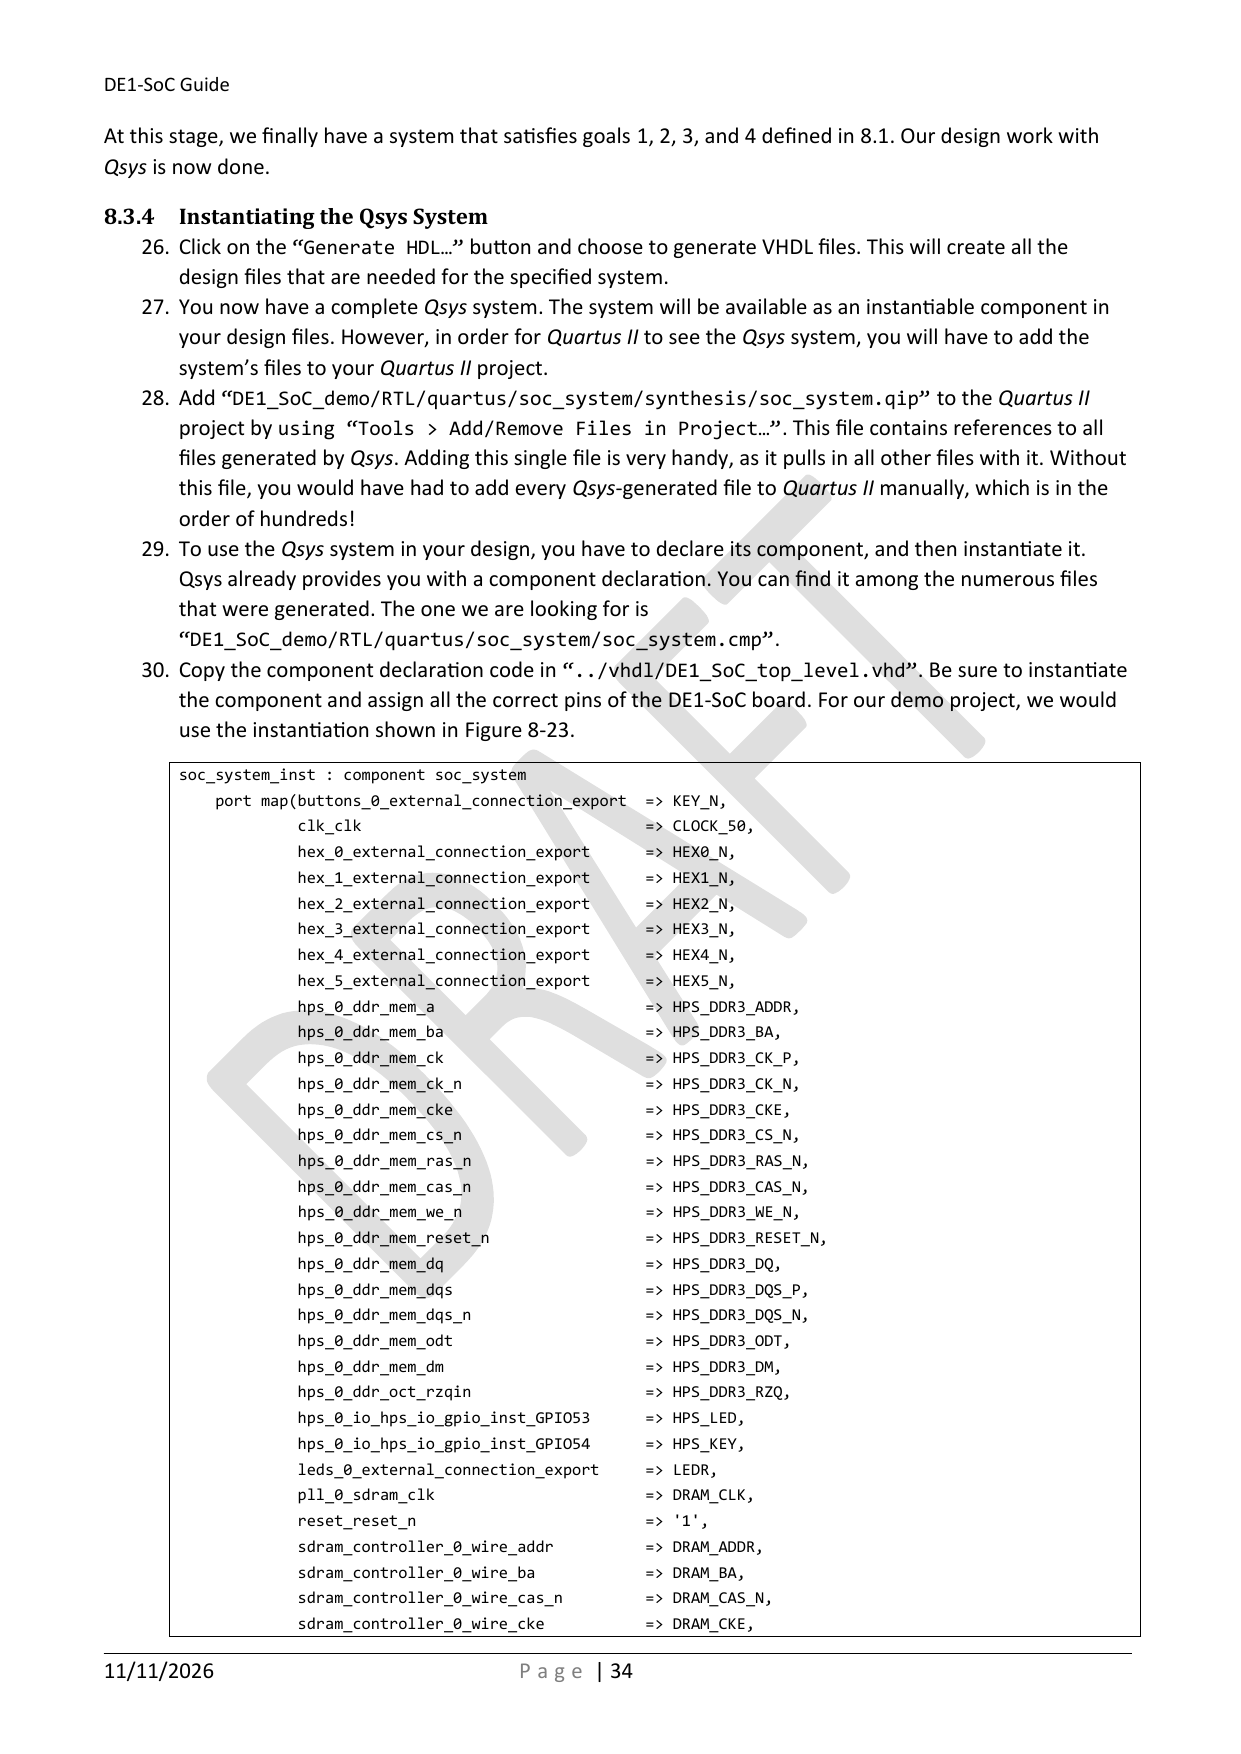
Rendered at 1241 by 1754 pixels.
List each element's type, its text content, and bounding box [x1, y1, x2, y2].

list To use the Qsys system in your design, you have to declare its component, and then instantiate it. Qsys already provides you with a component declaration. You can find it among the numerous files that were generated. The one we are looking for is “DE1_SoC_demo/RTL/quartus/soc_system/soc_system.cmp”. [141, 534, 1132, 653]
text hps_0_ddr_mem_ck => HPS_DDR3_CK_P, [170, 1045, 1140, 1068]
text hex_1_external_connection_export => HEX1_N, [170, 865, 1140, 888]
text hex_4_external_connection_export => HEX4_N, [170, 942, 1140, 965]
text hps_0_ddr_mem_dqs => HPS_DDR3_DQS_P, [170, 1277, 1140, 1299]
text hps_0_ddr_mem_cs_n => HPS_DDR3_CS_N, [170, 1122, 1140, 1145]
text clk_clk => CLOCK_50, [170, 813, 1140, 836]
text port map(buttons_0_external_connection_export => KEY_N, [170, 788, 1140, 810]
list You now have a complete Qsys system. The system will be available as an instantiable component in your design files. However, in order for Quartus II to see the Qsys system, you will have to add the system’s files to your Quartus II project. [141, 292, 1132, 381]
subtitle Instantiating the Qsys System [103, 203, 1132, 230]
text hps_0_ddr_mem_ck_n => HPS_DDR3_CK_N, [170, 1071, 1140, 1093]
text leds_0_external_connection_export => LEDR, [170, 1457, 1140, 1479]
text hps_0_ddr_mem_cas_n => HPS_DDR3_CAS_N, [170, 1174, 1140, 1196]
text hex_3_external_connection_export => HEX3_N, [170, 916, 1140, 939]
text At this stage, we finally have a system that satisfies goals 1, 2, 3, and 4 defined in 8.1. Our design work with Qsys is now done. [103, 122, 1132, 180]
text hps_0_ddr_mem_ba => HPS_DDR3_BA, [170, 1019, 1140, 1042]
text sdram_controller_0_wire_cke => DRAM_CKE, [170, 1611, 1140, 1636]
text soc_system_inst : component soc_system [170, 763, 1140, 785]
text sdram_controller_0_wire_addr => DRAM_ADDR, [170, 1534, 1140, 1557]
text hps_0_ddr_mem_reset_n => HPS_DDR3_RESET_N, [170, 1225, 1140, 1248]
text hps_0_ddr_mem_dm => HPS_DDR3_DM, [170, 1354, 1140, 1376]
text sdram_controller_0_wire_ba => DRAM_BA, [170, 1560, 1140, 1582]
text hps_0_ddr_mem_we_n => HPS_DDR3_WE_N, [170, 1199, 1140, 1222]
text hex_5_external_connection_export => HEX5_N, [170, 968, 1140, 991]
text hps_0_ddr_mem_cke => HPS_DDR3_CKE, [170, 1097, 1140, 1119]
text sdram_controller_0_wire_cas_n => DRAM_CAS_N, [170, 1585, 1140, 1608]
text hex_2_external_connection_export => HEX2_N, [170, 891, 1140, 913]
text hps_0_ddr_mem_dq => HPS_DDR3_DQ, [170, 1251, 1140, 1273]
text hex_0_external_connection_export => HEX0_N, [170, 839, 1140, 862]
list Add “DE1_SoC_demo/RTL/quartus/soc_system/synthesis/soc_system.qip” to the Quartus II project by using “Tools > Add/Remove Files in Project…”. This file contains references to all files generated by Qsys. Adding this single file is very handy, as it pulls in all other files with it. Without this file, you would have had to add every Qsys-generated file to Quartus II manually, which is in the order of hundreds! [141, 383, 1132, 532]
text hps_0_io_hps_io_gpio_inst_GPIO54 => HPS_KEY, [170, 1431, 1140, 1454]
text hps_0_ddr_mem_a => HPS_DDR3_ADDR, [170, 994, 1140, 1016]
text pll_0_sdram_clk => DRAM_CLK, [170, 1482, 1140, 1505]
text hps_0_ddr_oct_rzqin => HPS_DDR3_RZQ, [170, 1379, 1140, 1402]
list Click on the “Generate HDL…” button and choose to generate VHDL files. This will create all the design files that are needed for the specified system. [141, 232, 1132, 290]
text hps_0_io_hps_io_gpio_inst_GPIO53 => HPS_LED, [170, 1405, 1140, 1428]
text reset_reset_n => '1', [170, 1508, 1140, 1531]
text hps_0_ddr_mem_odt => HPS_DDR3_ODT, [170, 1328, 1140, 1351]
text hps_0_ddr_mem_dqs_n => HPS_DDR3_DQS_N, [170, 1302, 1140, 1325]
text hps_0_ddr_mem_ras_n => HPS_DDR3_RAS_N, [170, 1148, 1140, 1171]
